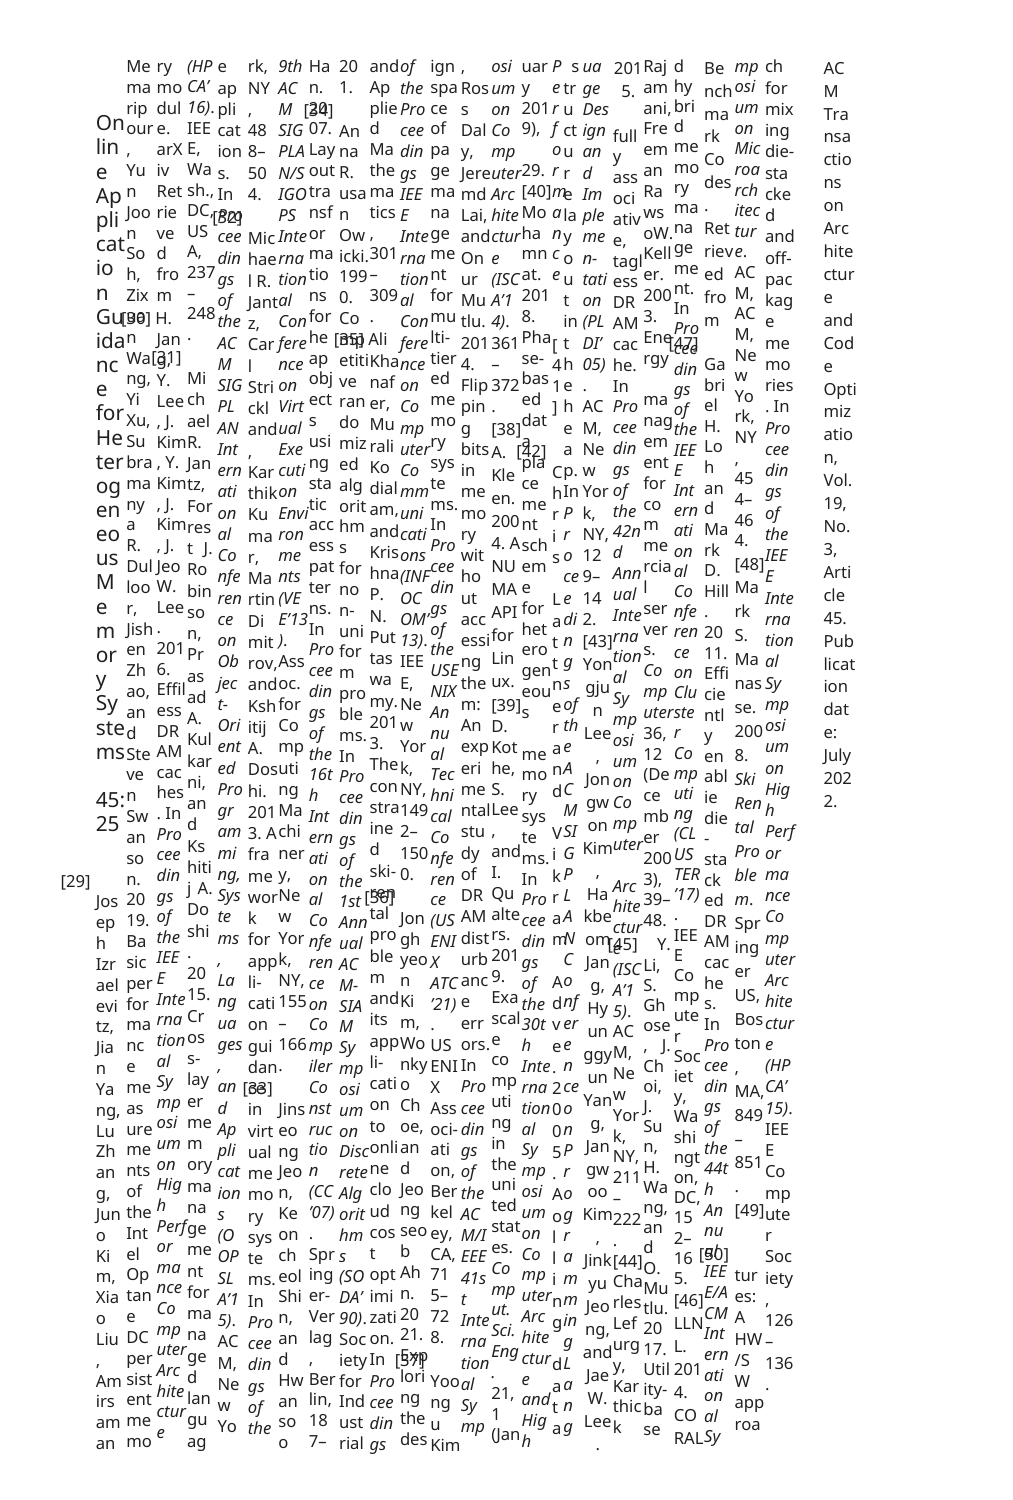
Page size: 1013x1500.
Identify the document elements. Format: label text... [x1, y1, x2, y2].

text [30] H. Jang, Y. Lee, J. Kim, Y. Kim, J. Kim, J. JeoW. Lee. 2016. Effiless DRAM caches. In Proceedings of the IEEE International Symposium on High Performance Computer Architecture (HPCA’16). IEEE, Wash., DC, USA, 237–248. [156, 56, 217, 1442]
text [32] Michael R. Jantz, Carl Strickland, Karthik Kumar, Martin Dimitrov, and Kshitij A. Doshi. 2013. A framework for appli-cation guidance in virtual memory systems. In Proceedings of the 9th ACM SIGPLAN/SIGOPS International Conference on Virtual Execution Environments (VEE’13). Assoc. for Computing Machinery, New York, NY, 155–166. [248, 56, 308, 1439]
text [38] A. Kleen. 2004. A NUMA API for Linux. [491, 417, 521, 692]
text [36] Jonghyeon Kim, Wonkyo Choe, and Jeongseob Ahn. 2021. Exploring the design space of page management for multi-tiered memory systems. In Proceedings of the USENIX Annual Technical Conference (USENIX ATC’21). USENIX Associ-ation, Berkeley, CA, 715–728. [400, 887, 428, 1449]
text Online Application Guidance for Heterogeneous Memory Systems 45:25 [96, 111, 126, 836]
text [45] Y. Li, S. Ghose, J. Choi, J. Sun, H. Wang, and O. Mutlu. 2017. Utility-based hybrid memory management. In Proceedings of the IEEE International Conference on Cluster Computing (CLUSTER’17). IEEE Computer Society, Washington, DC, 152–165. [673, 56, 701, 1288]
text [31] Michael R. Jantz, Forrest J. Robinson, Prasad A. Kulkarni, and Kshitij A. Doshi. 2015. Cross-layer memory management for managed language applications. In Proceedings of the ACM SIGPLAN International Conference on Object-Oriented Programming, Systems, Languages, and Applications (OOPSLA’15). ACM, New York, NY, 488–504. [217, 56, 243, 1437]
text [43] Yongjun Lee, Jongwon Kim, Hakbeom Jang, Hyunggyun Yang, Jangwoo Kim, Jinkyu Jeong, and Jae W. Lee. 2015. [582, 629, 613, 1454]
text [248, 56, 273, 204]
text [39] D. Kothe, S. Lee, and I. Qualters. 2019. Exascale computing in the united states. Comput. Sci. Eng. 21, 1 (January 2019), 17–29. [40] Mohamnat. 2018. Phase-based data placement scheme for heterogeneous memory systems. In Proceedings of the 30th International Symposium on Computer Architecture and High Performance [491, 56, 563, 1452]
text [49] [734, 1200, 765, 1241]
text [50] tures: A HW/SW approach for mixing die-stacked and off-package memories. In Proceedings of the IEEE International Symposium on High Performance Computer Architecture (HPCA’15). IEEE Computer Society, 126–136. [734, 56, 795, 1434]
text [36] Jonghyeon Kim, Wonkyo Choe, and Jeongseob Ahn. 2021. Exploring the design space of page management for multi-tiered memory systems. In Proceedings of the USENIX Annual Technical Conference (USENIX ATC’21). USENIX Associ-ation, Berkeley, CA, 715–728. [430, 56, 458, 1347]
text [34] Anna R. usan Owicki. 1990. Competitive randomized algorithms for non-uniform problems. In Proceedings of the 1st Annual ACM-SIAM Symposium on Discrete Algorithms (SODA’90). Society for Industrial and Applied Mathematics, 301–309. [339, 56, 400, 1454]
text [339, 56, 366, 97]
text [42] Chris Lattner and Vikram Adve. 2005. Aolling data structure layout in the heap. In Proceedings of the ACM SIGPLAN Conference on Programming Language Design and Implemen-tation (PLDI’05). ACM, New York, NY, 129–142. [582, 56, 609, 629]
text [47] Gabriel H. Loh and Mark D. Hill. 2011. Efficiently enablie die-stacked DRAM caches. In Proceedings of the 44th Annual IEEE/ACM International Symposium on Microarchitecture. ACM, ACM, New York, NY, 454–464. [704, 333, 730, 1447]
text [33] Jinseong Jeon, Keoncheol Shin, and Hwansoo Han. 2007. Layout transformations for heap objects using static access patterns. In Proceedings of the 16th International Conference on Compiler Construction (CC’07). Springer-Verlag, Berlin, 187–201. [308, 56, 336, 1452]
text [42] Chris Lattner and Vikram Adve. 2005. Aolling data structure layout in the heap. In Proceedings of the ACM SIGPLAN Conference on Programming Language Design and Implemen-tation (PLDI’05). ACM, New York, NY, 129–142. [563, 56, 579, 1437]
text A fully associative, tagless DRAM cache. In Proceedings of the 42nd Annual International Symposium on Computer Architecture (ISCA’15). ACM, New York, NY, 211–222. [44] Charles Lefurgy, Karthick Rajamani, Freeman RawsoW. Keller. 2003. Energy management for commercial servers. Computer 36, 12 (December 2003), 39–48. [613, 56, 673, 1438]
text [35] Ali Khanafer, Murali Kodialam, and Krishna P. N. Puttaswamy. 2013. The constrained ski-rental problem and its appli-cation to online cloud cost optimization. In Proceedings of the Proceedings IEEE International Conference on Computer Communications (INFOCOM’13). IEEE, New York, NY, 1492–1500. [369, 56, 430, 1455]
text [48] Mark S. Manasse. 2008. Ski Rental Problem. Springer US, Boston, MA, 849–851. [734, 551, 765, 1198]
text [31] Michael R. Jantz, Forrest J. Robinson, Prasad A. Kulkarni, and Kshitij A. Doshi. 2015. Cross-layer memory management for managed language applications. In Proceedings of the ACM SIGPLAN International Conference on Object-Oriented Programming, Systems, Languages, and Applications (OOPSLA’15). ACM, New York, NY, 488–504. [187, 346, 212, 1451]
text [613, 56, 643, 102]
text [47] Gabriel H. Loh and Mark D. Hill. 2011. Efficiently enablie die-stacked DRAM caches. In Proceedings of the 44th Annual IEEE/ACM International Symposium on Microarchitecture. ACM, ACM, New York, NY, 454–464. [734, 56, 761, 551]
text [46] LLNL. 2014. CORAL Benchmark Codes. Retrieved from [704, 56, 734, 331]
text [29] Joseph Izraelevitz, Jian Yang, Lu Zhang, Juno Kim, Xiao Liu, Amirsaman Memaripour, Yun Joon Soh, Zixuan Wang, Yi Xu, Subramanya R. Dulloor, Jishen Zhao, and Steven Swanson. 2019. Basic performance measurements of the Intel Optane DC persistent memory module. arXiv Retrieved from [126, 56, 153, 1452]
text [37] Yoongu Kim, Ross Daly, Jeremd Lai, and Onur Mutlu. 2014. Flipping bits in memory without accessing them: An experimental study of DRAM disturbance errors. In Proceedings of the ACM/IEEE 41st International Symposium on Computer Architecture (ISCA’14). 361–372. [430, 56, 521, 1455]
text [46] LLNL. 2014. CORAL Benchmark Codes. Retrieved from [673, 1288, 704, 1449]
